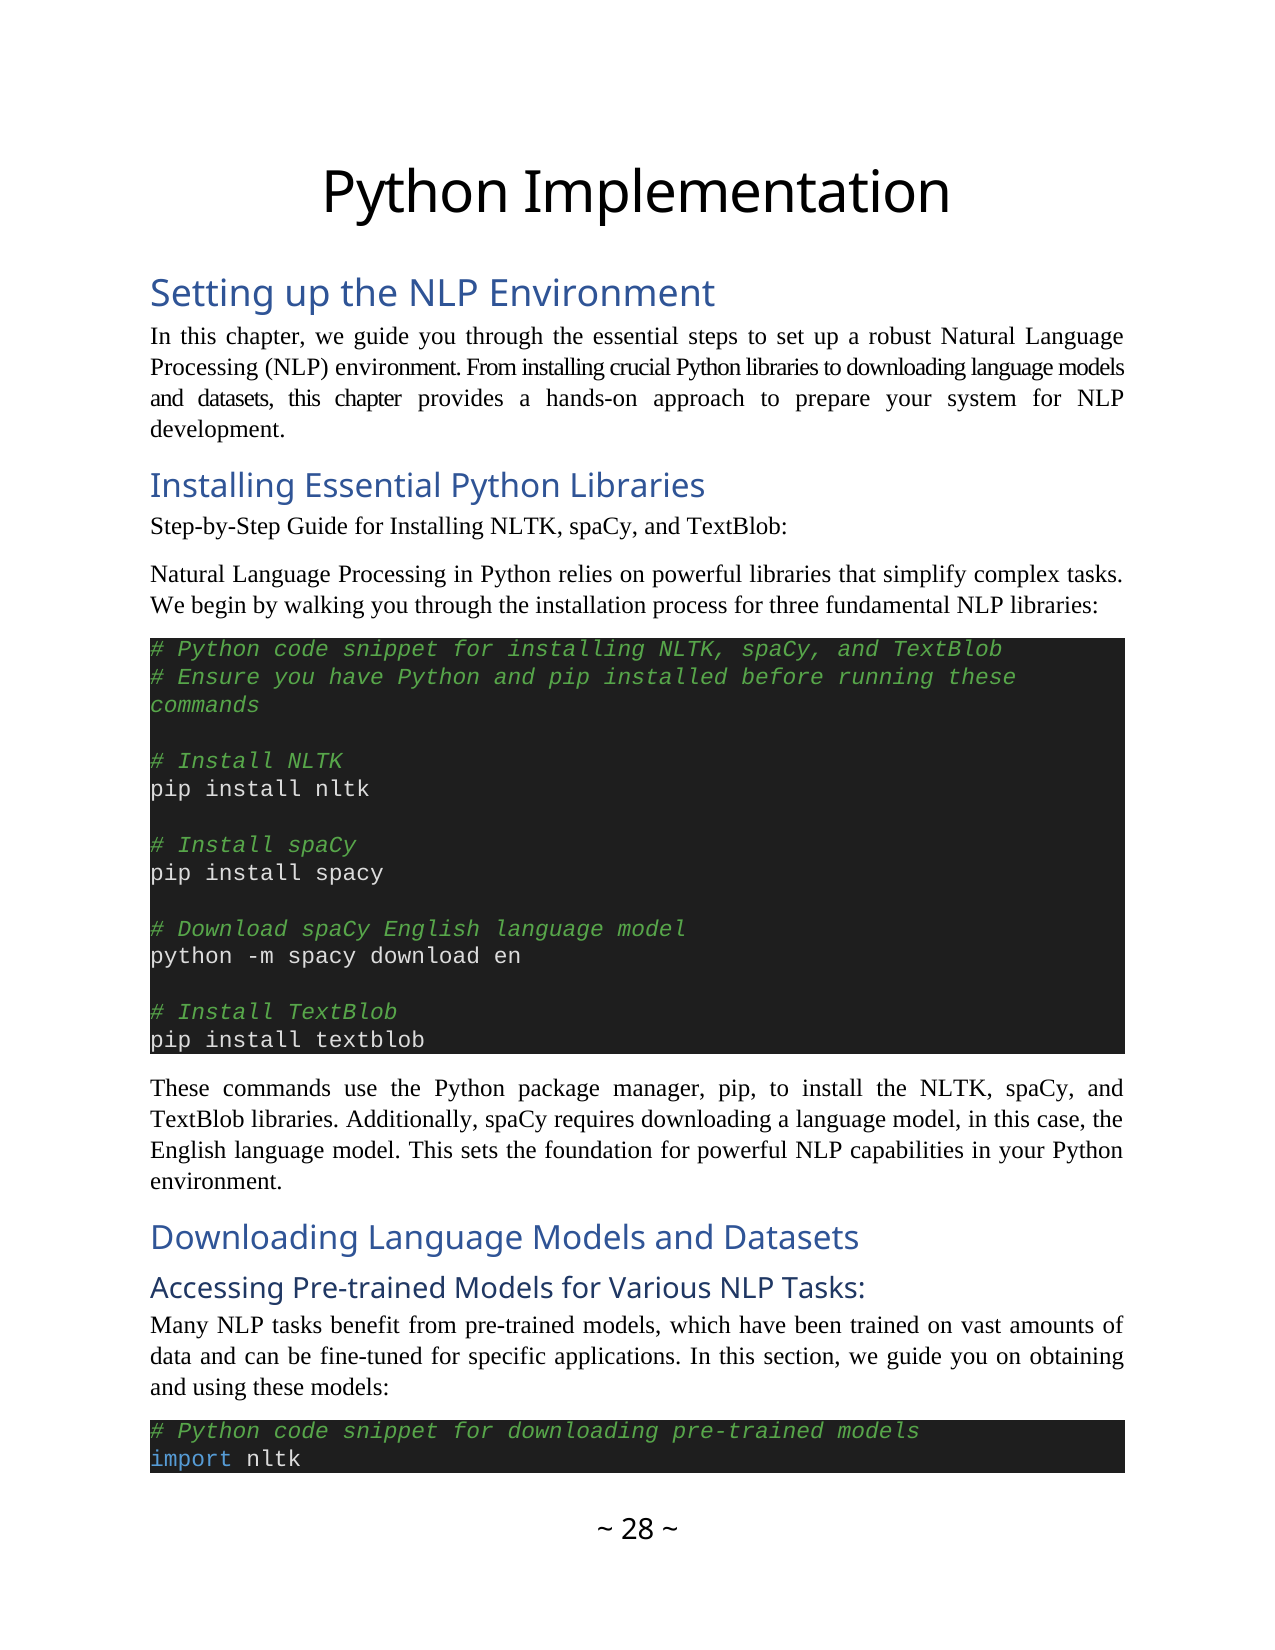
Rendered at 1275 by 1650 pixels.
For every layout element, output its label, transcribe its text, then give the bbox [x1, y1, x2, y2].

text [150, 1420, 1125, 1473]
subtitle Accessing Pre-trained Models for Various NLP Tasks: [150, 1267, 1125, 1307]
subtitle Installing Essential Python Libraries [150, 462, 1125, 508]
text These commands use the Python package manager, pip, to install the NLTK, spaCy, and TextBlob libraries. Additionally, spaCy requires downloading a language model, in this case, the English language model. This sets the foundation for powerful NLP capabilities in your Python environment. [150, 1073, 1125, 1195]
text Step-by-Step Guide for Installing NLTK, spaCy, and TextBlob: [150, 511, 1125, 540]
text Natural Language Processing in Python relies on powerful libraries that simplify complex tasks. We begin by walking you through the installation process for three fundamental NLP libraries: [150, 559, 1125, 619]
text # Python code snippet for installing NLTK, spaCy, and TextBlob # Ensure you have Python and pip installed before running these commands # Install NLTK pip install nltk # Install spaCy pip install spacy # Download spaCy English language model python -m spacy download en # Install TextBlob pip install textblob [150, 638, 1125, 1054]
title Python Implementation [150, 150, 1125, 229]
text In this chapter, we guide you through the essential steps to set up a robust Natural Language Processing (NLP) environment. From installing crucial Python libraries to downloading language models and datasets, this chapter provides a hands-on approach to prepare your system for NLP development. [150, 321, 1125, 443]
subtitle Setting up the NLP Environment [150, 266, 1125, 317]
subtitle Downloading Language Models and Datasets [150, 1214, 1125, 1259]
text Many NLP tasks benefit from pre-trained models, which have been trained on vast amounts of data and can be fine-tuned for specific applications. In this section, we guide you on obtaining and using these models: [150, 1310, 1125, 1401]
